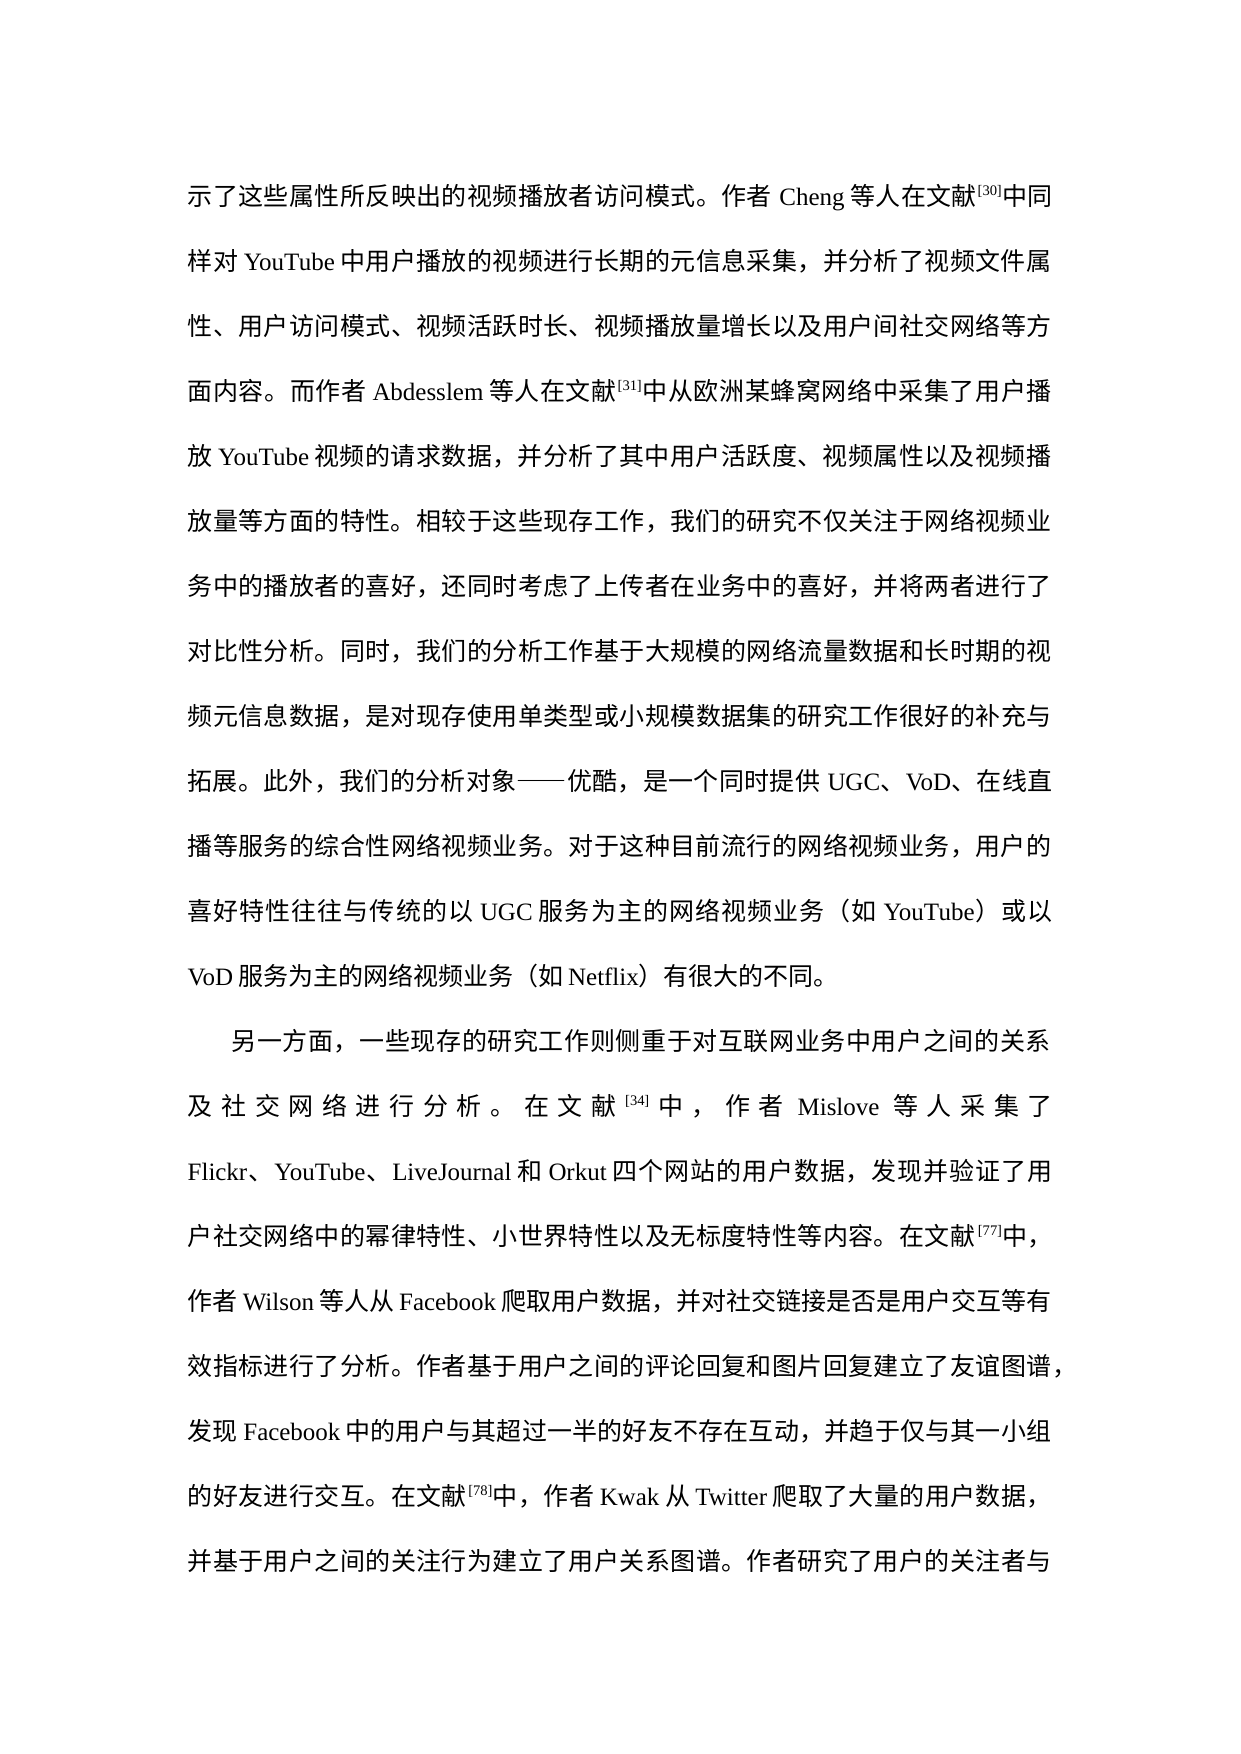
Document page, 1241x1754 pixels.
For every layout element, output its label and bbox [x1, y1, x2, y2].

text [187, 162, 1053, 1007]
text [187, 1007, 1053, 1592]
